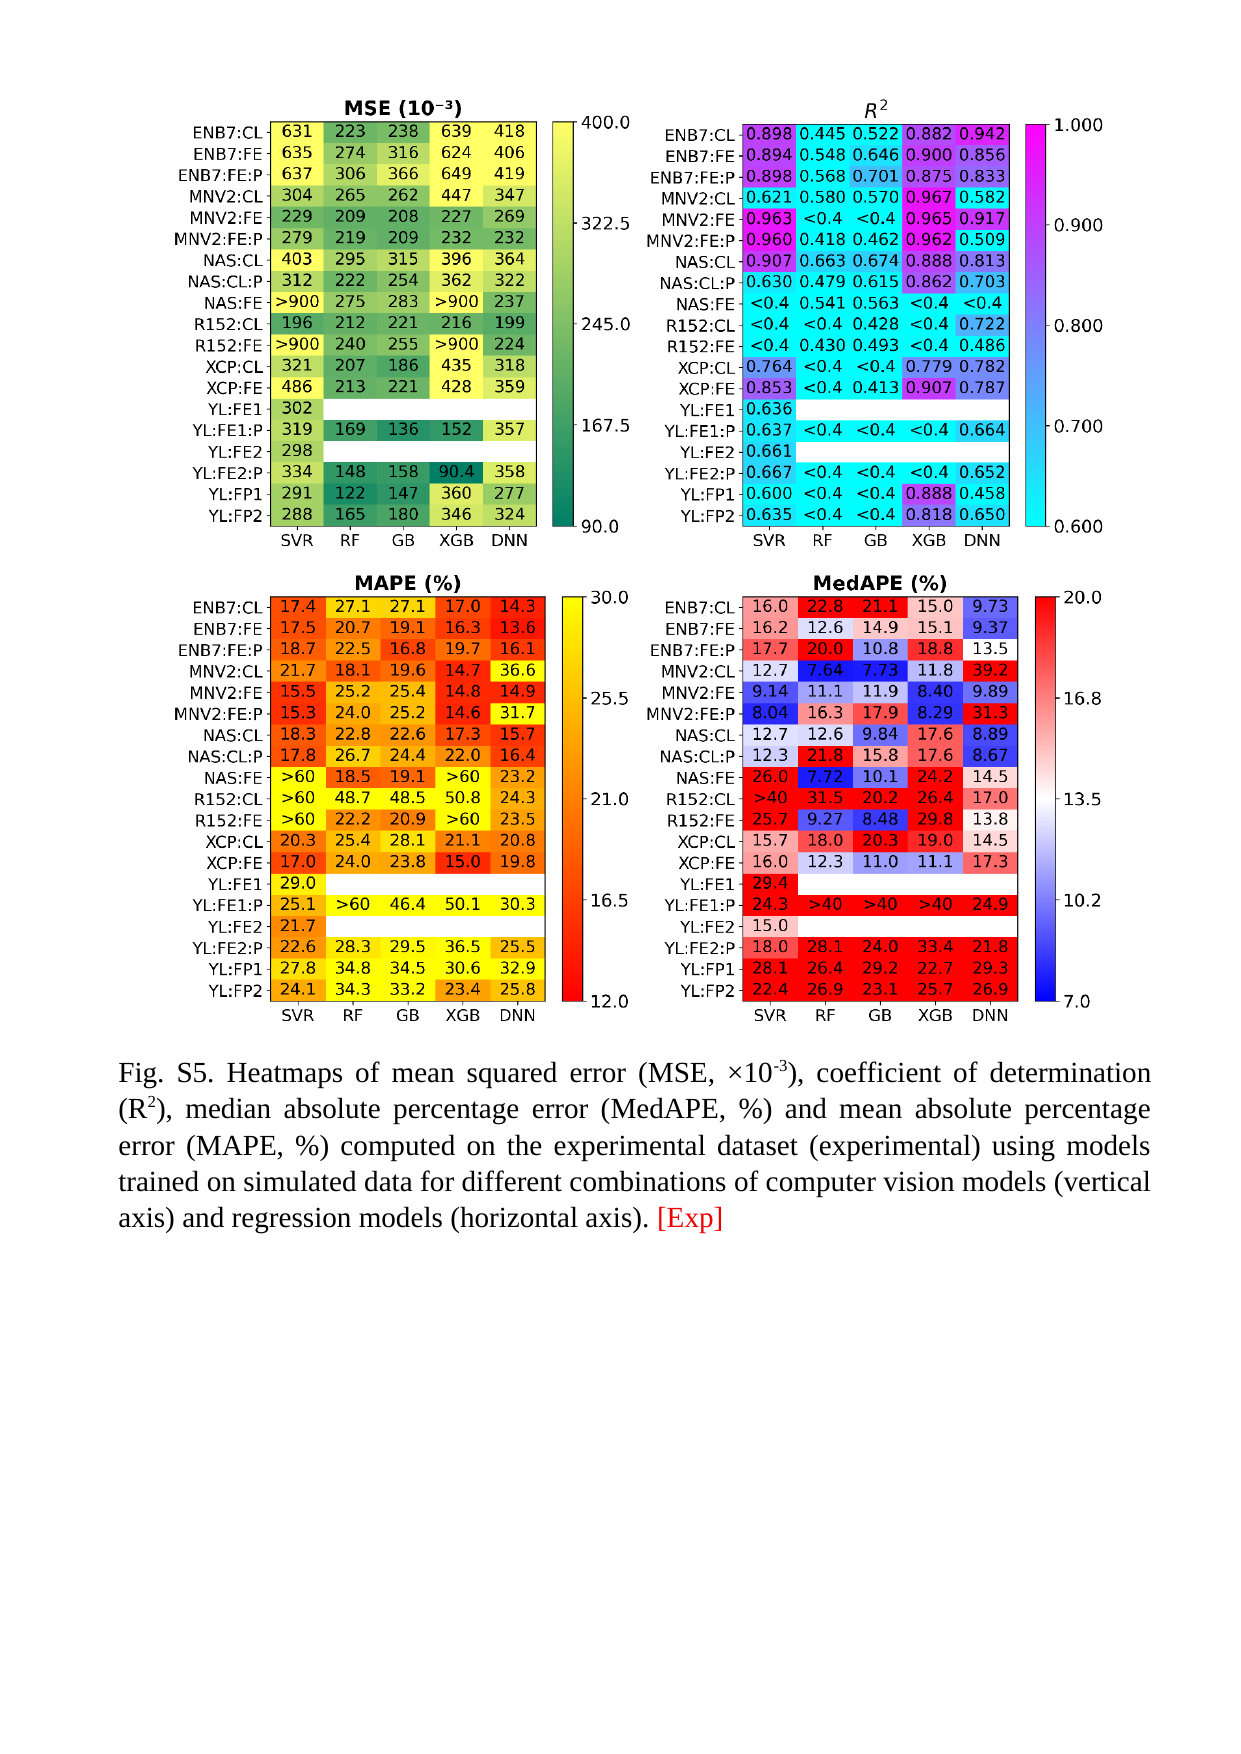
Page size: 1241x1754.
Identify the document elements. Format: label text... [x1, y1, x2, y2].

text Fig. S5. Heatmaps of mean squared error (MSE, ×10-3), coefficient of determination (R2), median absolute percentage error (MedAPE, %) and mean absolute percentage error (MAPE, %) computed on the experimental dataset (experimental) using models trained on simulated data for different combinations of computer vision models (vertical axis) and regression models (horizontal axis). [Exp] [118, 1055, 1152, 1233]
picture [162, 88, 1108, 561]
picture [162, 563, 1108, 1036]
